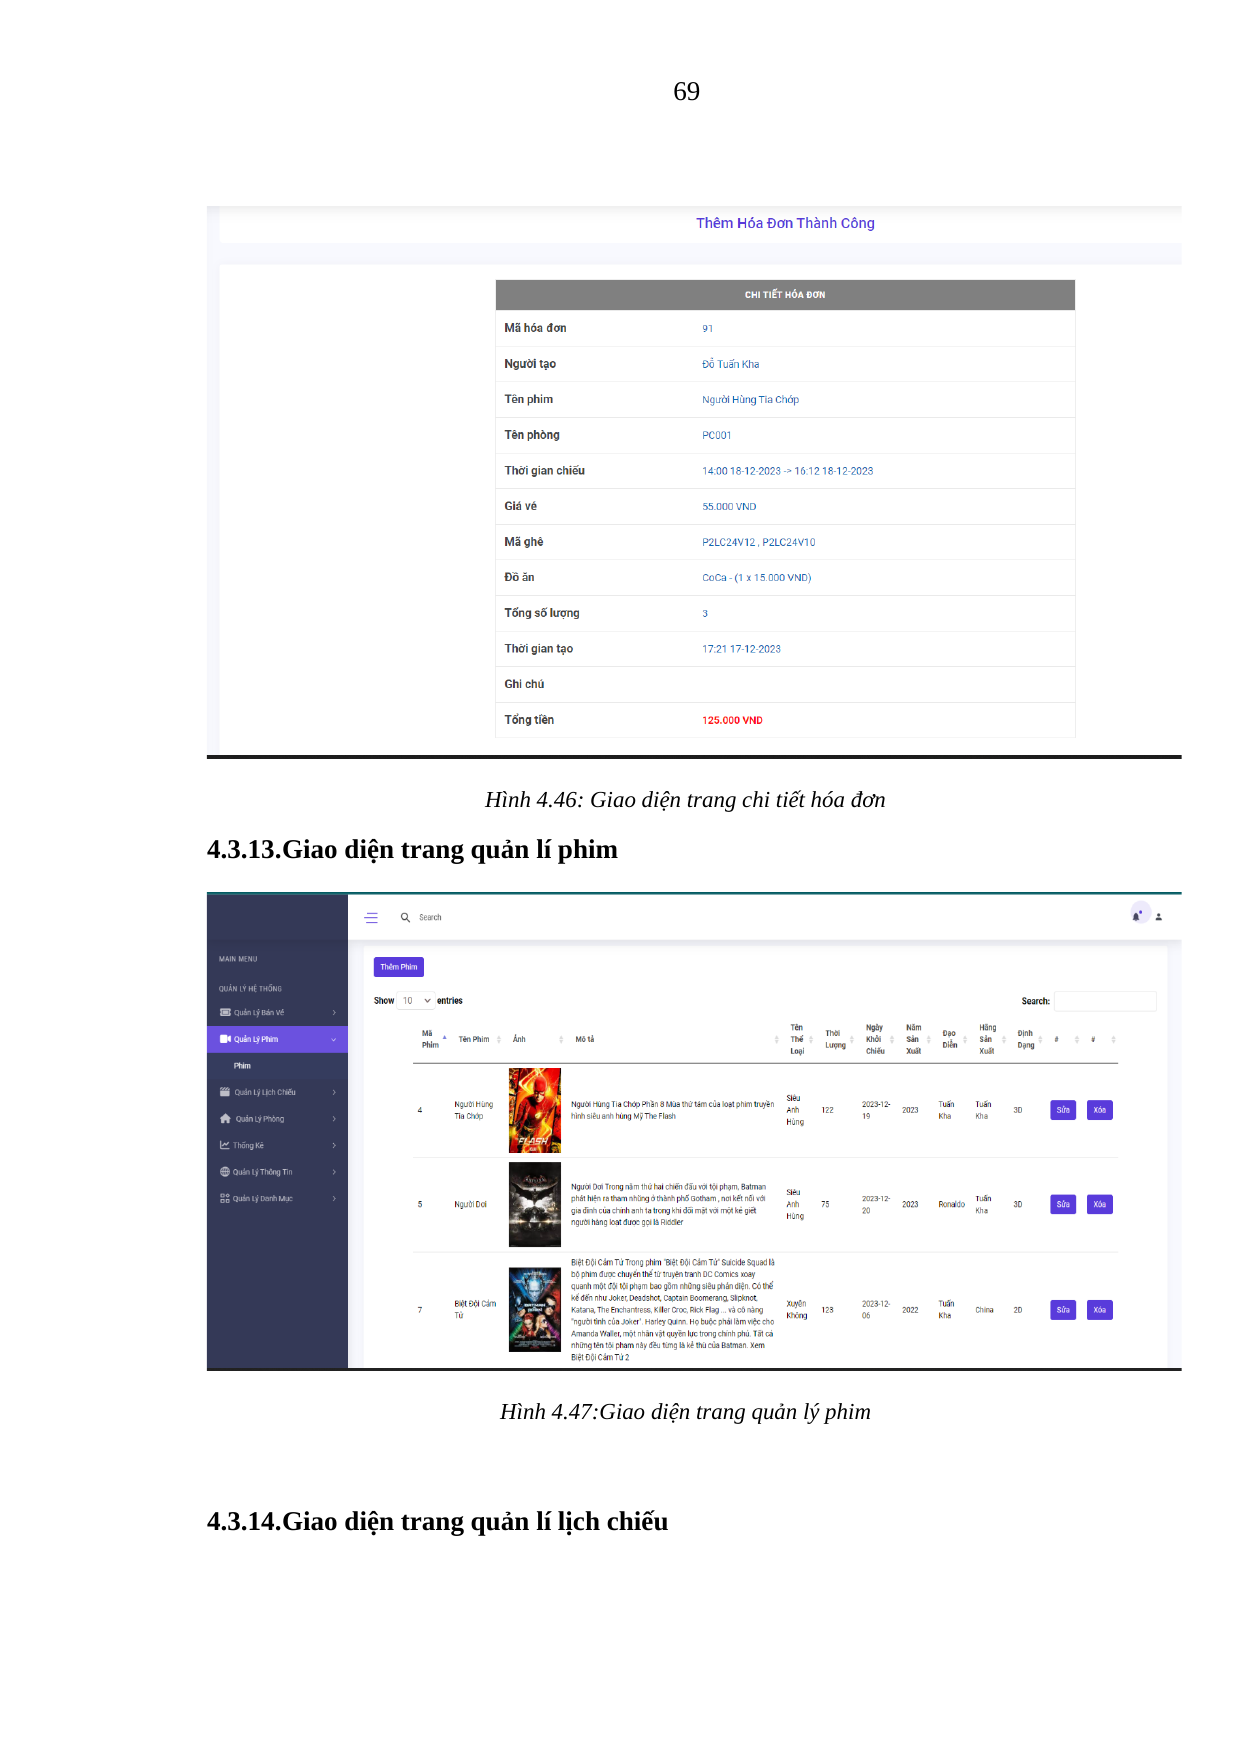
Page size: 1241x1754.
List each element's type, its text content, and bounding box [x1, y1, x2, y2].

subtitle Giao diện trang quản lí phim [207, 833, 1122, 864]
picture [206, 892, 1182, 1371]
picture [206, 206, 1182, 759]
subtitle Giao diện trang quản lí lịch chiếu [207, 1504, 1122, 1536]
